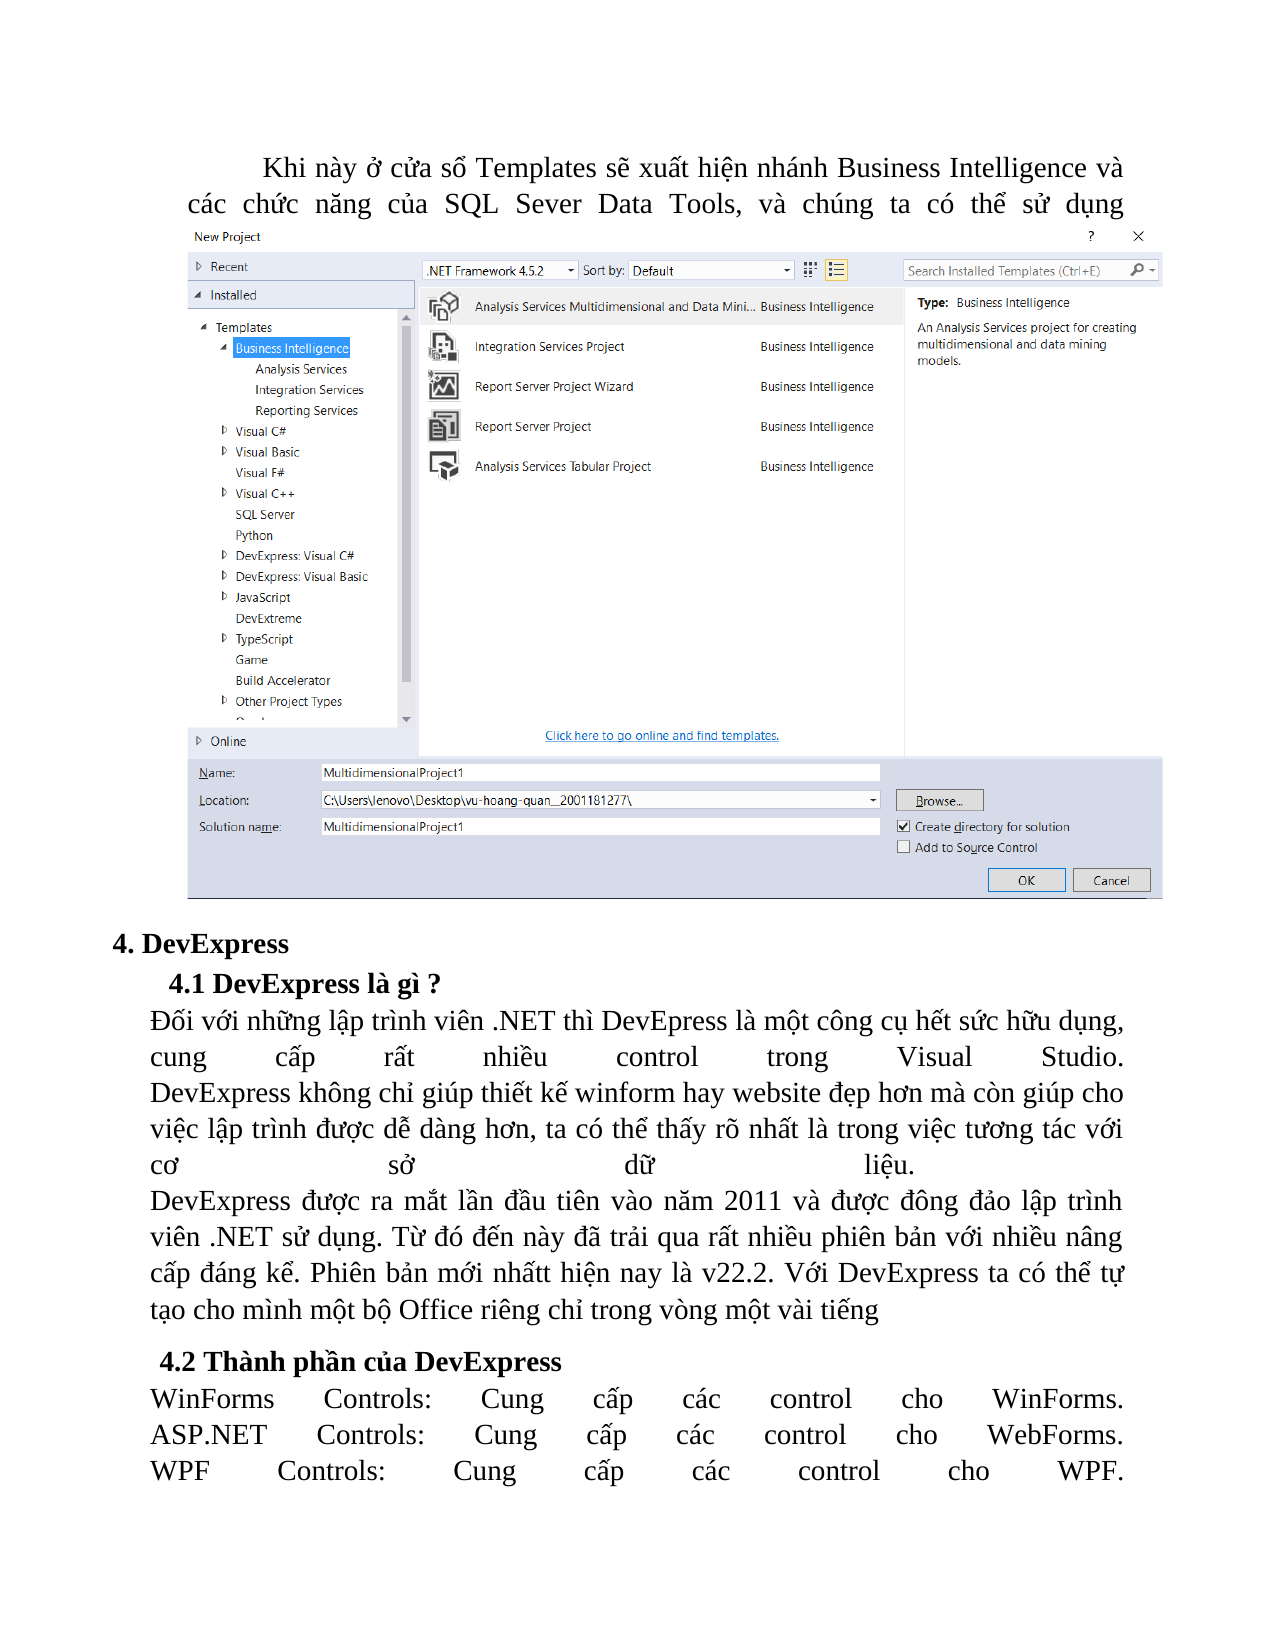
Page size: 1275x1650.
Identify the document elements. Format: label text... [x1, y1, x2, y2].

text Đối với những lập trình viên .NET thì DevEpress là một công cụ hết sức hữu dụng, cung cấp rất nhiều control trong Visual Studio. DevExpress không chỉ giúp thiết kế winform hay website đẹp hơn mà còn giúp cho việc lập trình được dễ dàng hơn, ta có thể thấy rõ nhất là trong việc tương tác với cơ sở dữ liệu. DevExpress được ra mắt lần đầu tiên vào năm 2011 và được đông đảo lập trình viên .NET sử dụng. Từ đó đến này đã trải qua rất nhiều phiên bản với nhiều nâng cấp đáng kể. Phiên bản mới nhấtt hiện nay là v22.2. Với DevExpress ta có thể tự tạo cho mình một bộ Office riêng chỉ trong vòng một vài tiếng [150, 1003, 1125, 1325]
subtitle 4.2 Thành phần của DevExpress [112, 1344, 1125, 1378]
picture [187, 221, 1163, 899]
subtitle 4. DevExpress [112, 926, 1125, 960]
text Khi này ở cửa sổ Templates sẽ xuất hiện nhánh Business Intelligence và các chức năng của SQL Sever Data Tools, và chúng ta có thể sử dụng [187, 150, 1125, 221]
subtitle 4.1 DevExpress là gì ? [169, 966, 1125, 1000]
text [150, 1381, 1125, 1487]
